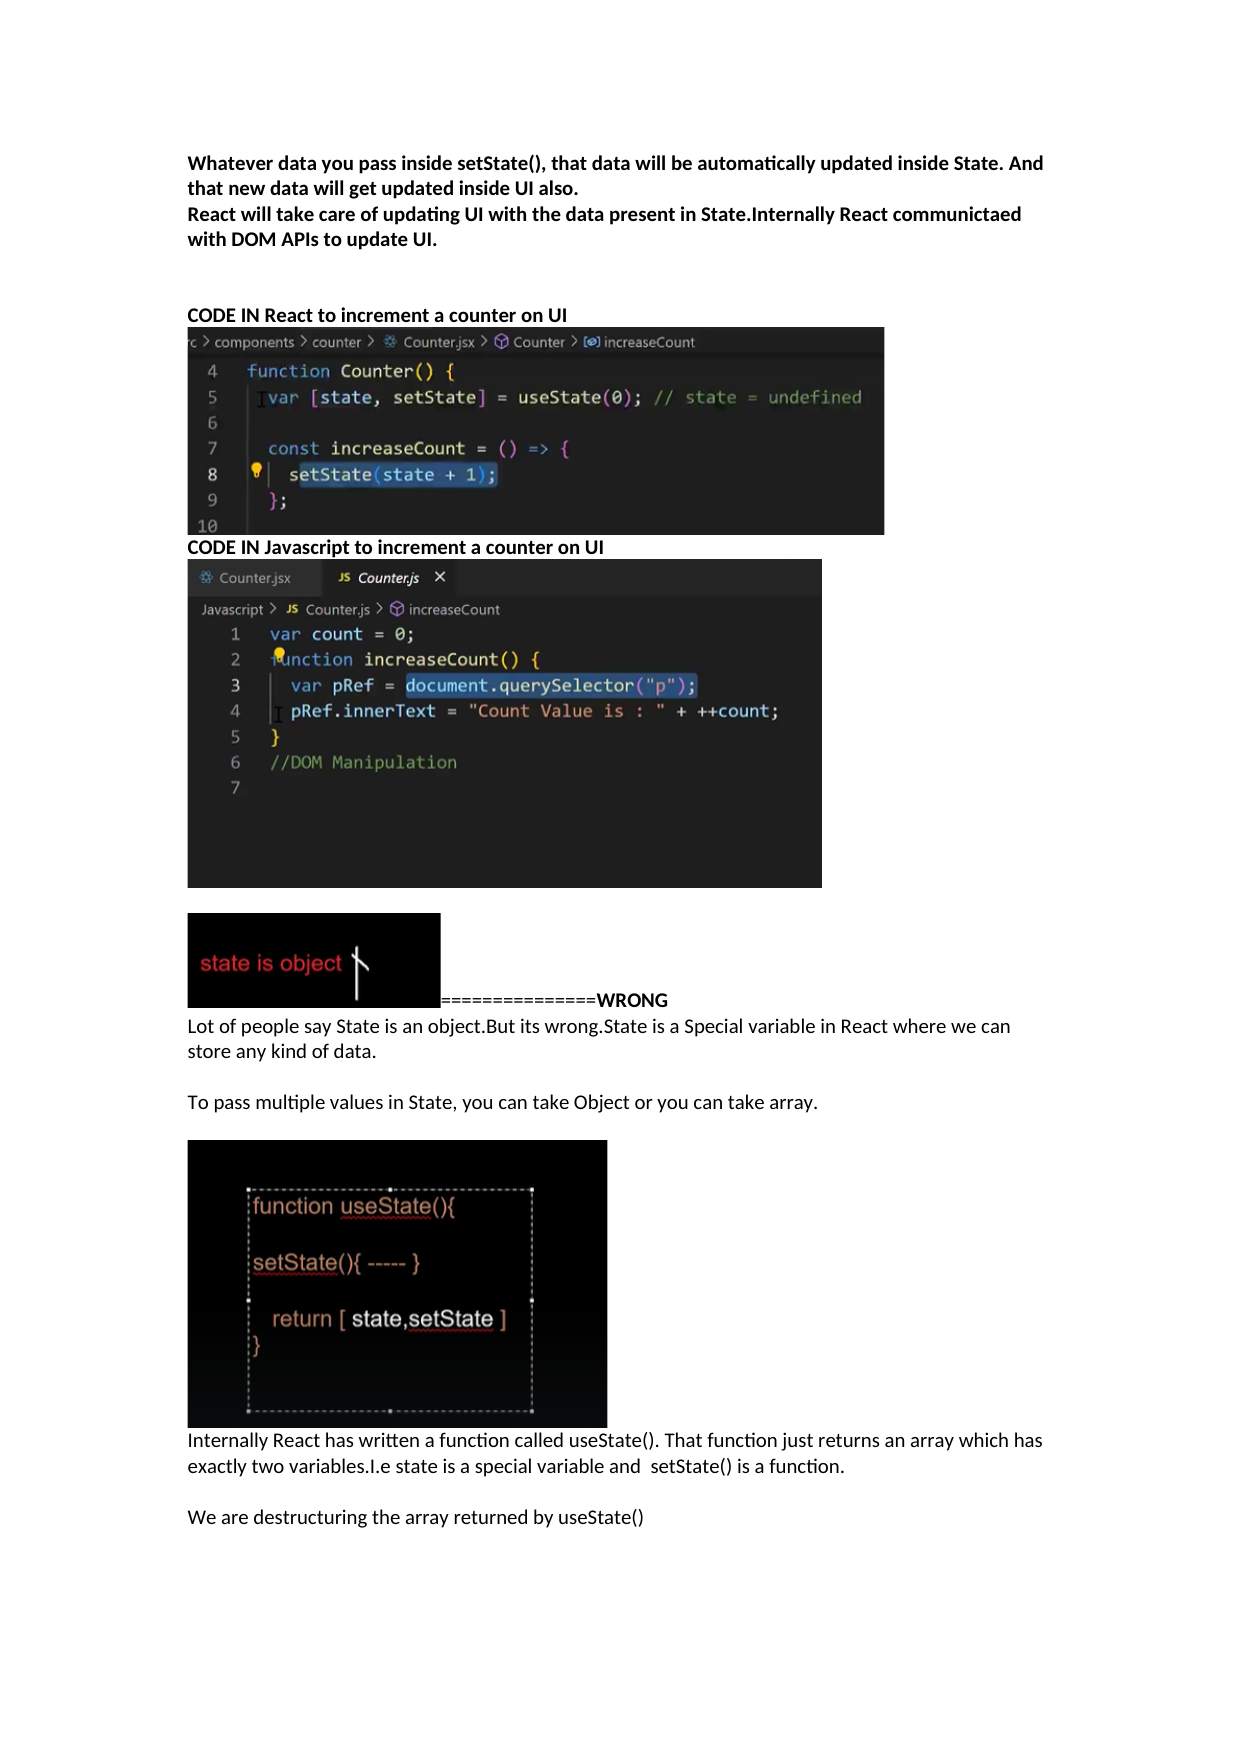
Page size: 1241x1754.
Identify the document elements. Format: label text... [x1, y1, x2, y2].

list CODE IN Javascript to increment a counter on UI [187, 534, 1053, 559]
picture [187, 1140, 608, 1428]
list To pass multiple values in State, you can take Object or you can take array. [187, 1089, 1053, 1115]
list Whatever data you pass inside setState(), that data will be automatically updated inside State. And that new data will get updated inside UI also. [187, 150, 1053, 201]
picture [187, 327, 885, 535]
list We are destructuring the array returned by useState() [187, 1504, 1053, 1529]
list Internally React has written a function called useState(). That function just returns an array which has exactly two variables.I.e state is a special variable and setState() is a function. [187, 1428, 1053, 1478]
list React will take care of updating UI with the data present in State.Internally React communictaed with DOM APIs to update UI. [187, 201, 1053, 252]
list CODE IN React to increment a counter on UI [187, 302, 1053, 328]
picture [187, 559, 822, 888]
list Lot of people say State is an object.But its wrong.State is a Special variable in React where we can store any kind of data. [187, 1013, 1053, 1064]
picture [187, 913, 441, 1008]
